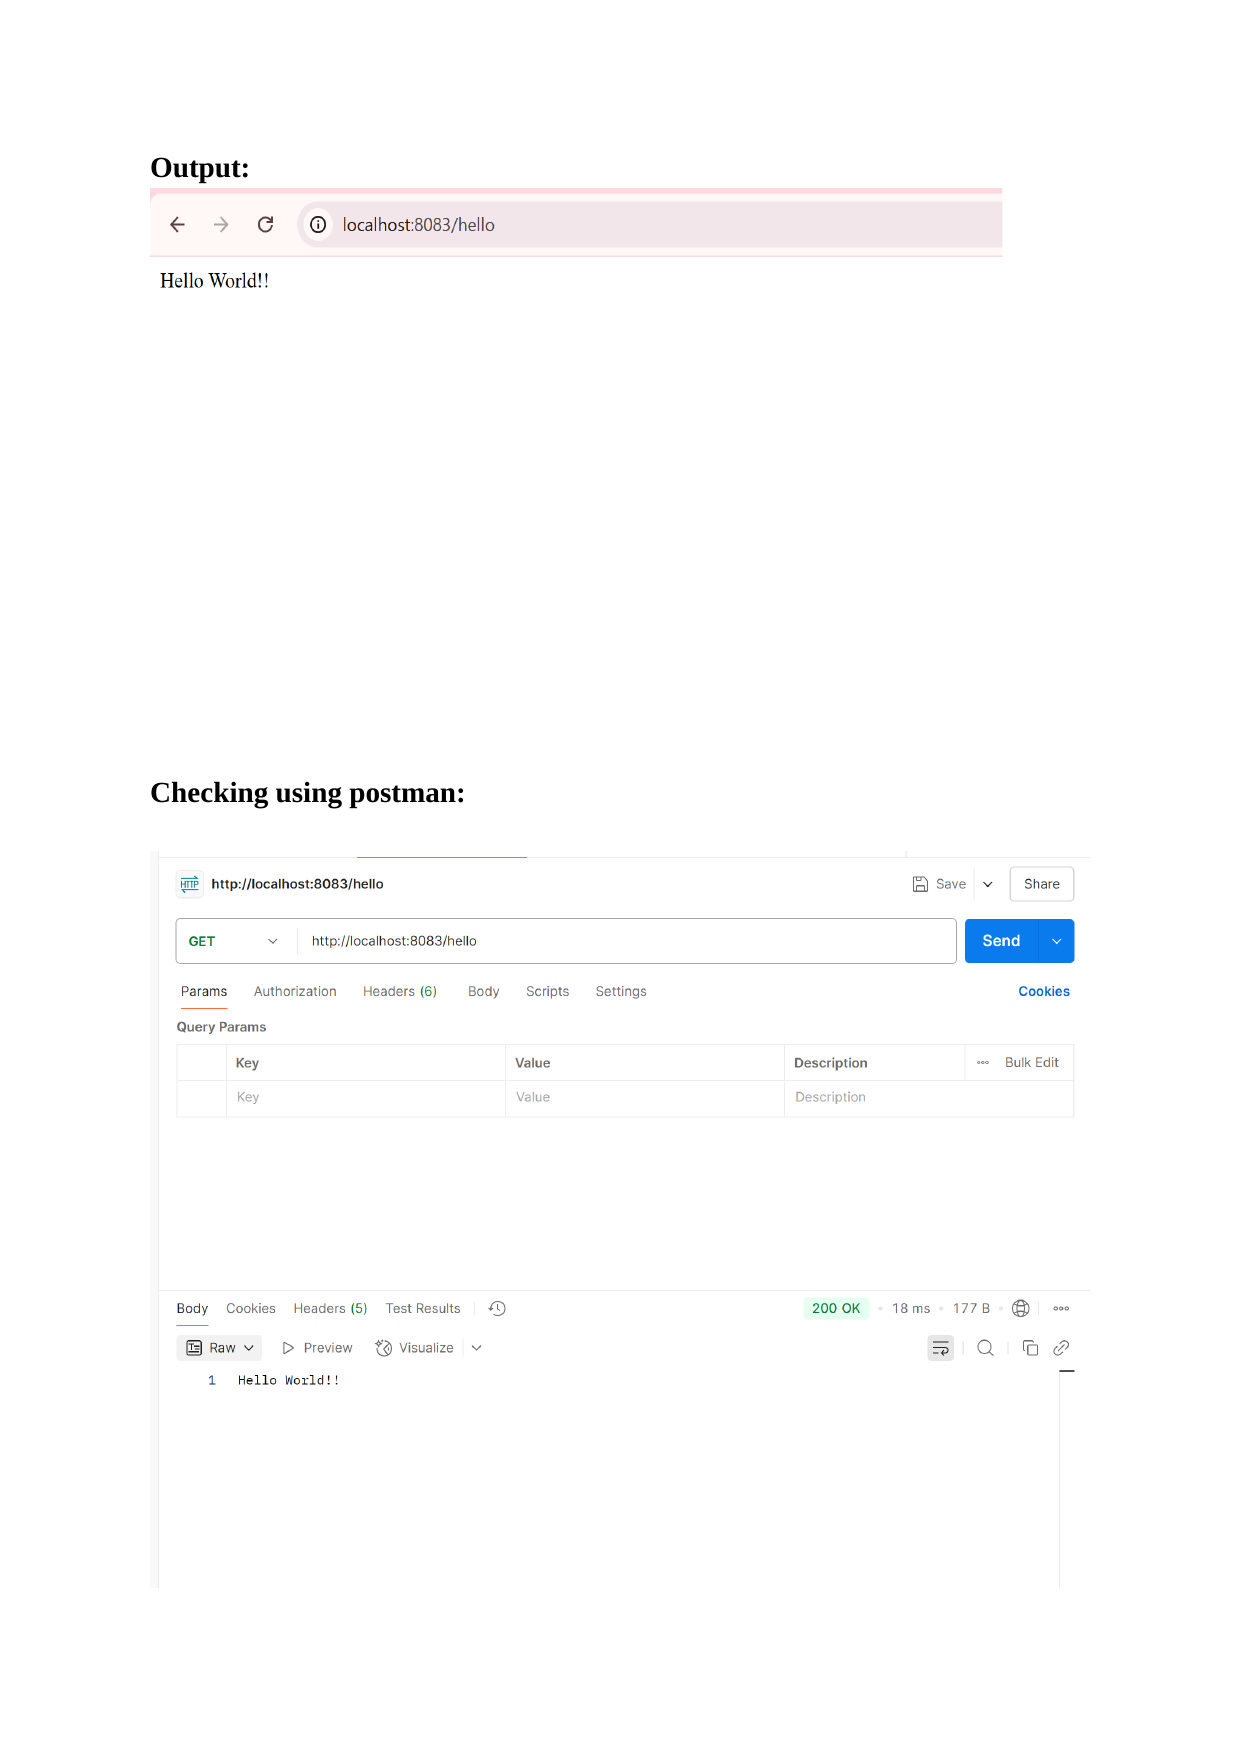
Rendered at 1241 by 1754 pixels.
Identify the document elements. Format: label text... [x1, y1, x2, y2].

picture [150, 188, 1003, 699]
picture [150, 851, 1091, 1588]
text Checking using postman: [150, 775, 1090, 851]
